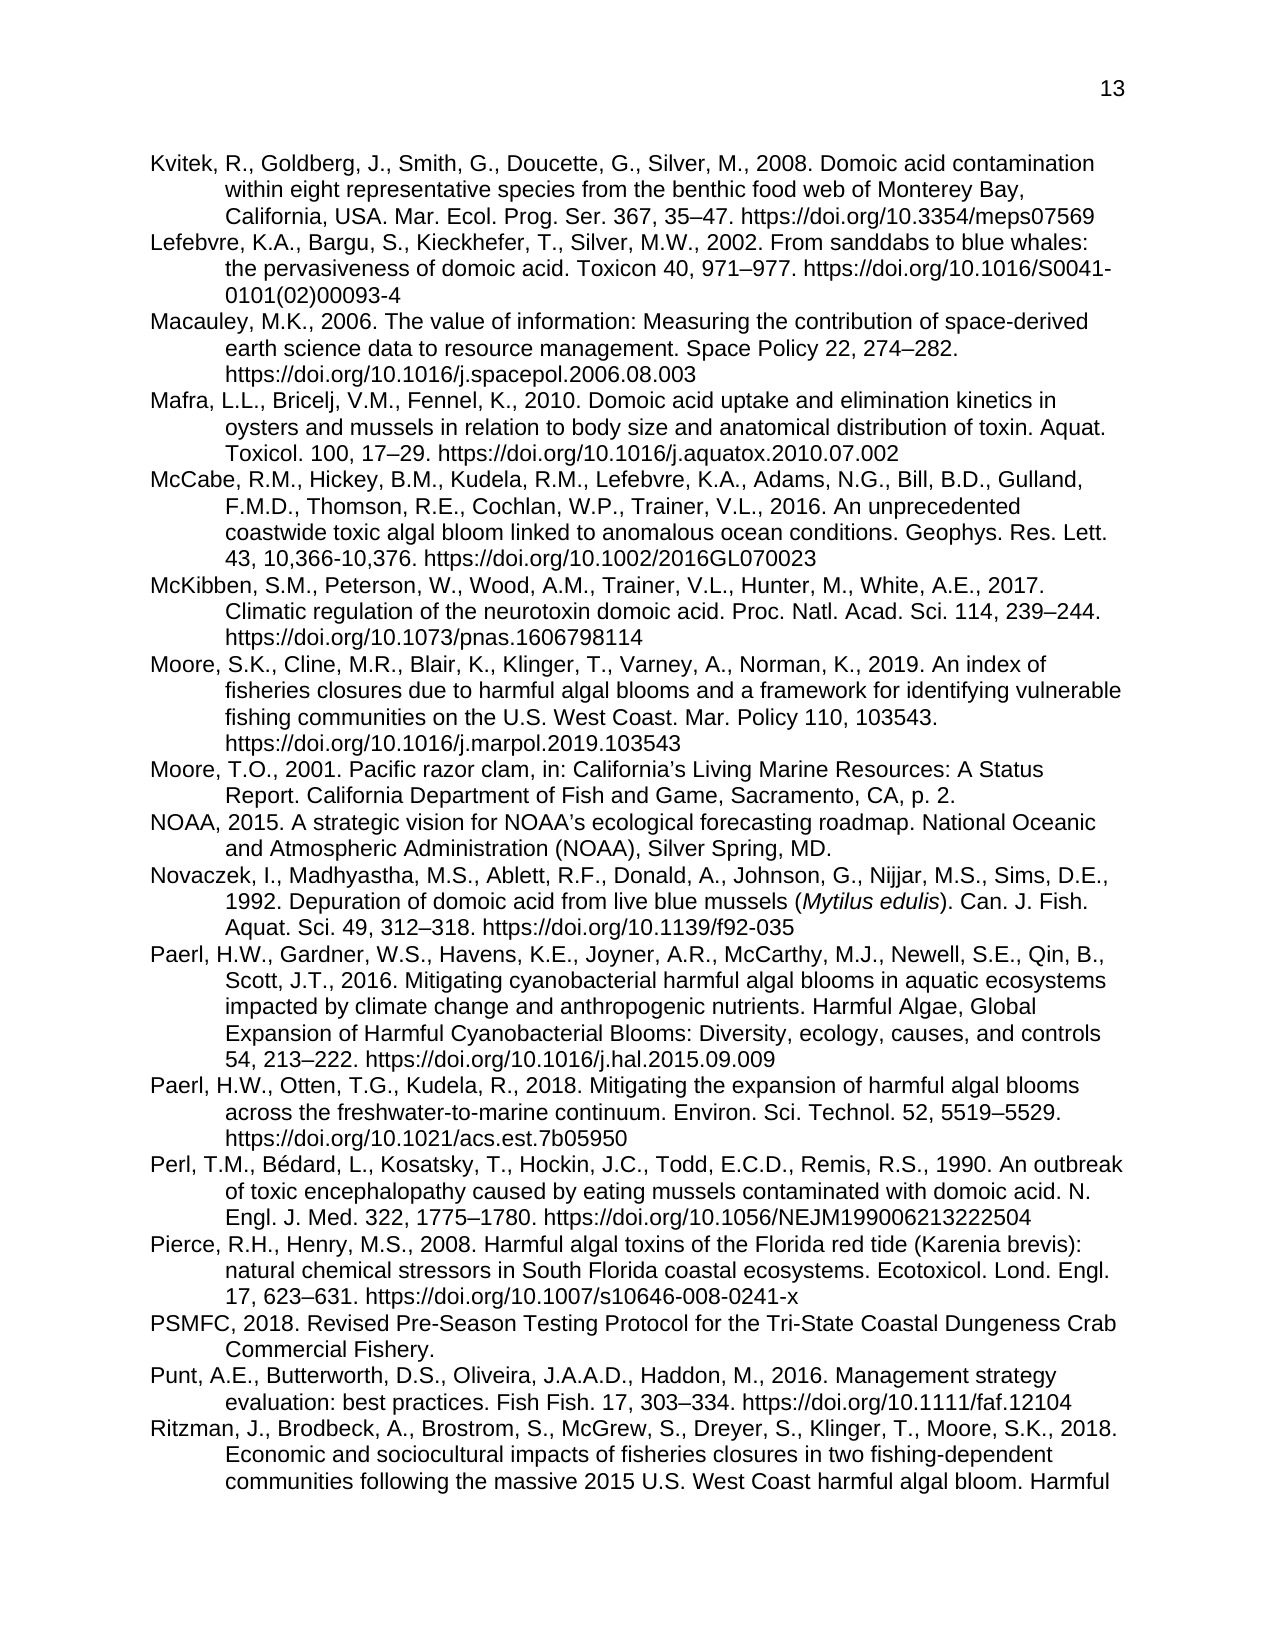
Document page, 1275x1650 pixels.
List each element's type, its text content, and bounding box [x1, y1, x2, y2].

text Punt, A.E., Butterworth, D.S., Oliveira, J.A.A.D., Haddon, M., 2016. Management strategy evaluation: best practices. Fish Fish. 17, 303–334. https://doi.org/10.1111/faf.12104 [150, 1362, 1125, 1415]
text Mafra, L.L., Bricelj, V.M., Fennel, K., 2010. Domoic acid uptake and elimination kinetics in oysters and mussels in relation to body size and anatomical distribution of toxin. Aquat. Toxicol. 100, 17–29. https://doi.org/10.1016/j.aquatox.2010.07.002 [150, 387, 1125, 466]
text Lefebvre, K.A., Bargu, S., Kieckhefer, T., Silver, M.W., 2002. From sanddabs to blue whales: the pervasiveness of domoic acid. Toxicon 40, 971–977. https://doi.org/10.1016/S0041-0101(02)00093-4 [150, 229, 1125, 308]
text Moore, T.O., 2001. Pacific razor clam, in: California’s Living Marine Resources: A Status Report. California Department of Fish and Game, Sacramento, CA, p. 2. [150, 756, 1125, 809]
text McKibben, S.M., Peterson, W., Wood, A.M., Trainer, V.L., Hunter, M., White, A.E., 2017. Climatic regulation of the neurotoxin domoic acid. Proc. Natl. Acad. Sci. 114, 239–244. https://doi.org/10.1073/pnas.1606798114 [150, 572, 1125, 651]
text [150, 1415, 1125, 1494]
text PSMFC, 2018. Revised Pre-Season Testing Protocol for the Tri-State Coastal Dungeness Crab Commercial Fishery. [150, 1309, 1125, 1362]
text Kvitek, R., Goldberg, J., Smith, G., Doucette, G., Silver, M., 2008. Domoic acid contamination within eight representative species from the benthic food web of Monterey Bay, California, USA. Mar. Ecol. Prog. Ser. 367, 35–47. https://doi.org/10.3354/meps07569 [150, 150, 1125, 229]
text Paerl, H.W., Otten, T.G., Kudela, R., 2018. Mitigating the expansion of harmful algal blooms across the freshwater-to-marine continuum. Environ. Sci. Technol. 52, 5519–5529. https://doi.org/10.1021/acs.est.7b05950 [150, 1072, 1125, 1151]
text Pierce, R.H., Henry, M.S., 2008. Harmful algal toxins of the Florida red tide (Karenia brevis): natural chemical stressors in South Florida coastal ecosystems. Ecotoxicol. Lond. Engl. 17, 623–631. https://doi.org/10.1007/s10646-008-0241-x [150, 1231, 1125, 1309]
text McCabe, R.M., Hickey, B.M., Kudela, R.M., Lefebvre, K.A., Adams, N.G., Bill, B.D., Gulland, F.M.D., Thomson, R.E., Cochlan, W.P., Trainer, V.L., 2016. An unprecedented coastwide toxic algal bloom linked to anomalous ocean conditions. Geophys. Res. Lett. 43, 10,366-10,376. https://doi.org/10.1002/2016GL070023 [150, 466, 1125, 572]
text Paerl, H.W., Gardner, W.S., Havens, K.E., Joyner, A.R., McCarthy, M.J., Newell, S.E., Qin, B., Scott, J.T., 2016. Mitigating cyanobacterial harmful algal blooms in aquatic ecosystems impacted by climate change and anthropogenic nutrients. Harmful Algae, Global Expansion of Harmful Cyanobacterial Blooms: Diversity, ecology, causes, and controls 54, 213–222. https://doi.org/10.1016/j.hal.2015.09.009 [150, 941, 1125, 1072]
text Perl, T.M., Bédard, L., Kosatsky, T., Hockin, J.C., Todd, E.C.D., Remis, R.S., 1990. An outbreak of toxic encephalopathy caused by eating mussels contaminated with domoic acid. N. Engl. J. Med. 322, 1775–1780. https://doi.org/10.1056/NEJM199006213222504 [150, 1151, 1125, 1231]
text Novaczek, I., Madhyastha, M.S., Ablett, R.F., Donald, A., Johnson, G., Nijjar, M.S., Sims, D.E., 1992. Depuration of domoic acid from live blue mussels (Mytilus edulis). Can. J. Fish. Aquat. Sci. 49, 312–318. https://doi.org/10.1139/f92-035 [150, 862, 1125, 941]
text Moore, S.K., Cline, M.R., Blair, K., Klinger, T., Varney, A., Norman, K., 2019. An index of fisheries closures due to harmful algal blooms and a framework for identifying vulnerable fishing communities on the U.S. West Coast. Mar. Policy 110, 103543. https://doi.org/10.1016/j.marpol.2019.103543 [150, 651, 1125, 756]
text Macauley, M.K., 2006. The value of information: Measuring the contribution of space-derived earth science data to resource management. Space Policy 22, 274–282. https://doi.org/10.1016/j.spacepol.2006.08.003 [150, 308, 1125, 387]
text NOAA, 2015. A strategic vision for NOAA’s ecological forecasting roadmap. National Oceanic and Atmospheric Administration (NOAA), Silver Spring, MD. [150, 809, 1125, 862]
